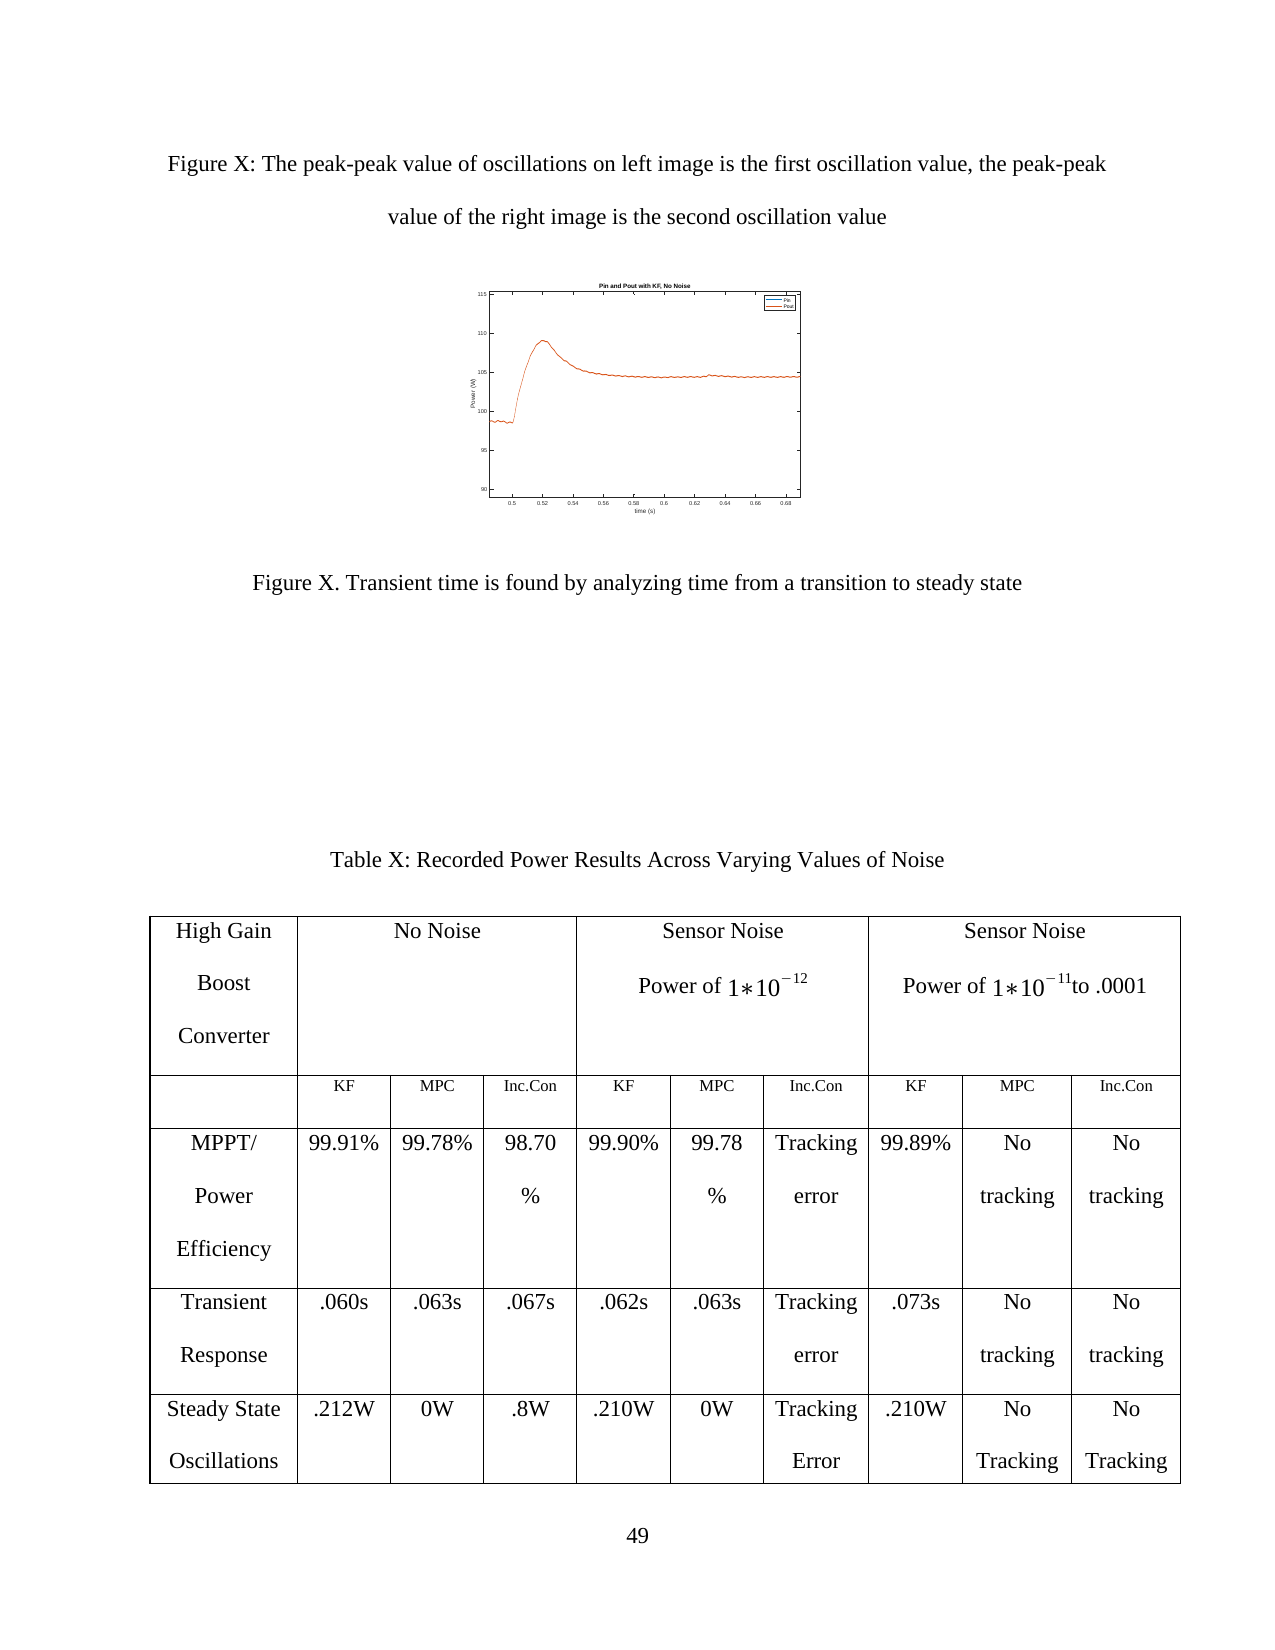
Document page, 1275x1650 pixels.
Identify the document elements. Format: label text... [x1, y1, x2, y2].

table_cell 99.90% [577, 1129, 670, 1287]
table_cell Inc.Con [484, 1076, 576, 1128]
table_cell 99.78% [391, 1129, 483, 1287]
table_header Sensor Noise Power of to .0001 [869, 917, 1180, 1075]
table_cell Inc.Con [764, 1076, 868, 1128]
table_cell MPC [963, 1076, 1071, 1128]
table_cell 0W .470W [391, 1395, 483, 1483]
table_cell Tracking Error [764, 1395, 868, 1483]
table_cell .063s [391, 1289, 483, 1394]
table_cell No tracking [963, 1129, 1071, 1287]
table_header High Gain Boost Converter [151, 917, 297, 1075]
table_cell [151, 1076, 297, 1128]
table_cell No tracking [1072, 1289, 1180, 1394]
table_cell KF [577, 1076, 670, 1128]
table_cell Inc.Con [1072, 1076, 1180, 1128]
table_cell .8W .075W [484, 1395, 576, 1483]
table_cell .212W .076W [298, 1395, 390, 1483]
table_cell KF [869, 1076, 962, 1128]
table_cell No Tracking [963, 1395, 1071, 1483]
text Figure X. Transient time is found by analyzing time from a transition to steady state [150, 569, 1125, 595]
table_cell .062s [577, 1289, 670, 1394]
table_header Sensor Noise Power of [577, 917, 868, 1075]
table_cell No Tracking [1072, 1395, 1180, 1483]
table_cell 98.70% [484, 1129, 576, 1287]
table_cell .210W .077W [869, 1395, 962, 1483]
table_cell 99.89% [869, 1129, 962, 1287]
table_cell No tracking [1072, 1129, 1180, 1287]
table_cell .210W .076W [577, 1395, 670, 1483]
table_cell .060s [298, 1289, 390, 1394]
table_cell 99.78% [671, 1129, 763, 1287]
table_cell 99.91% [298, 1129, 390, 1287]
table_header No Noise [298, 917, 576, 1075]
table_cell Tracking error [764, 1289, 868, 1394]
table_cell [151, 1395, 297, 1483]
table_cell .063s [671, 1289, 763, 1394]
table_cell .067s [484, 1289, 576, 1394]
table_cell 0W .470W [671, 1395, 763, 1483]
text Table X: Recorded Power Results Across Varying Values of Noise [150, 846, 1125, 873]
table_cell MPPT/Power Efficiency [151, 1129, 297, 1287]
table_cell Transient Response [151, 1289, 297, 1394]
text Figure X: The peak-peak value of oscillations on left image is the first oscillation value, the peak-peak value of the right image is the second oscillation value [150, 150, 1125, 229]
table_cell No tracking [963, 1289, 1071, 1394]
table_cell KF [298, 1076, 390, 1128]
table_cell MPC [671, 1076, 763, 1128]
table_cell Tracking error [764, 1129, 868, 1287]
table_cell .073s [869, 1289, 962, 1394]
table_cell MPC [391, 1076, 483, 1128]
